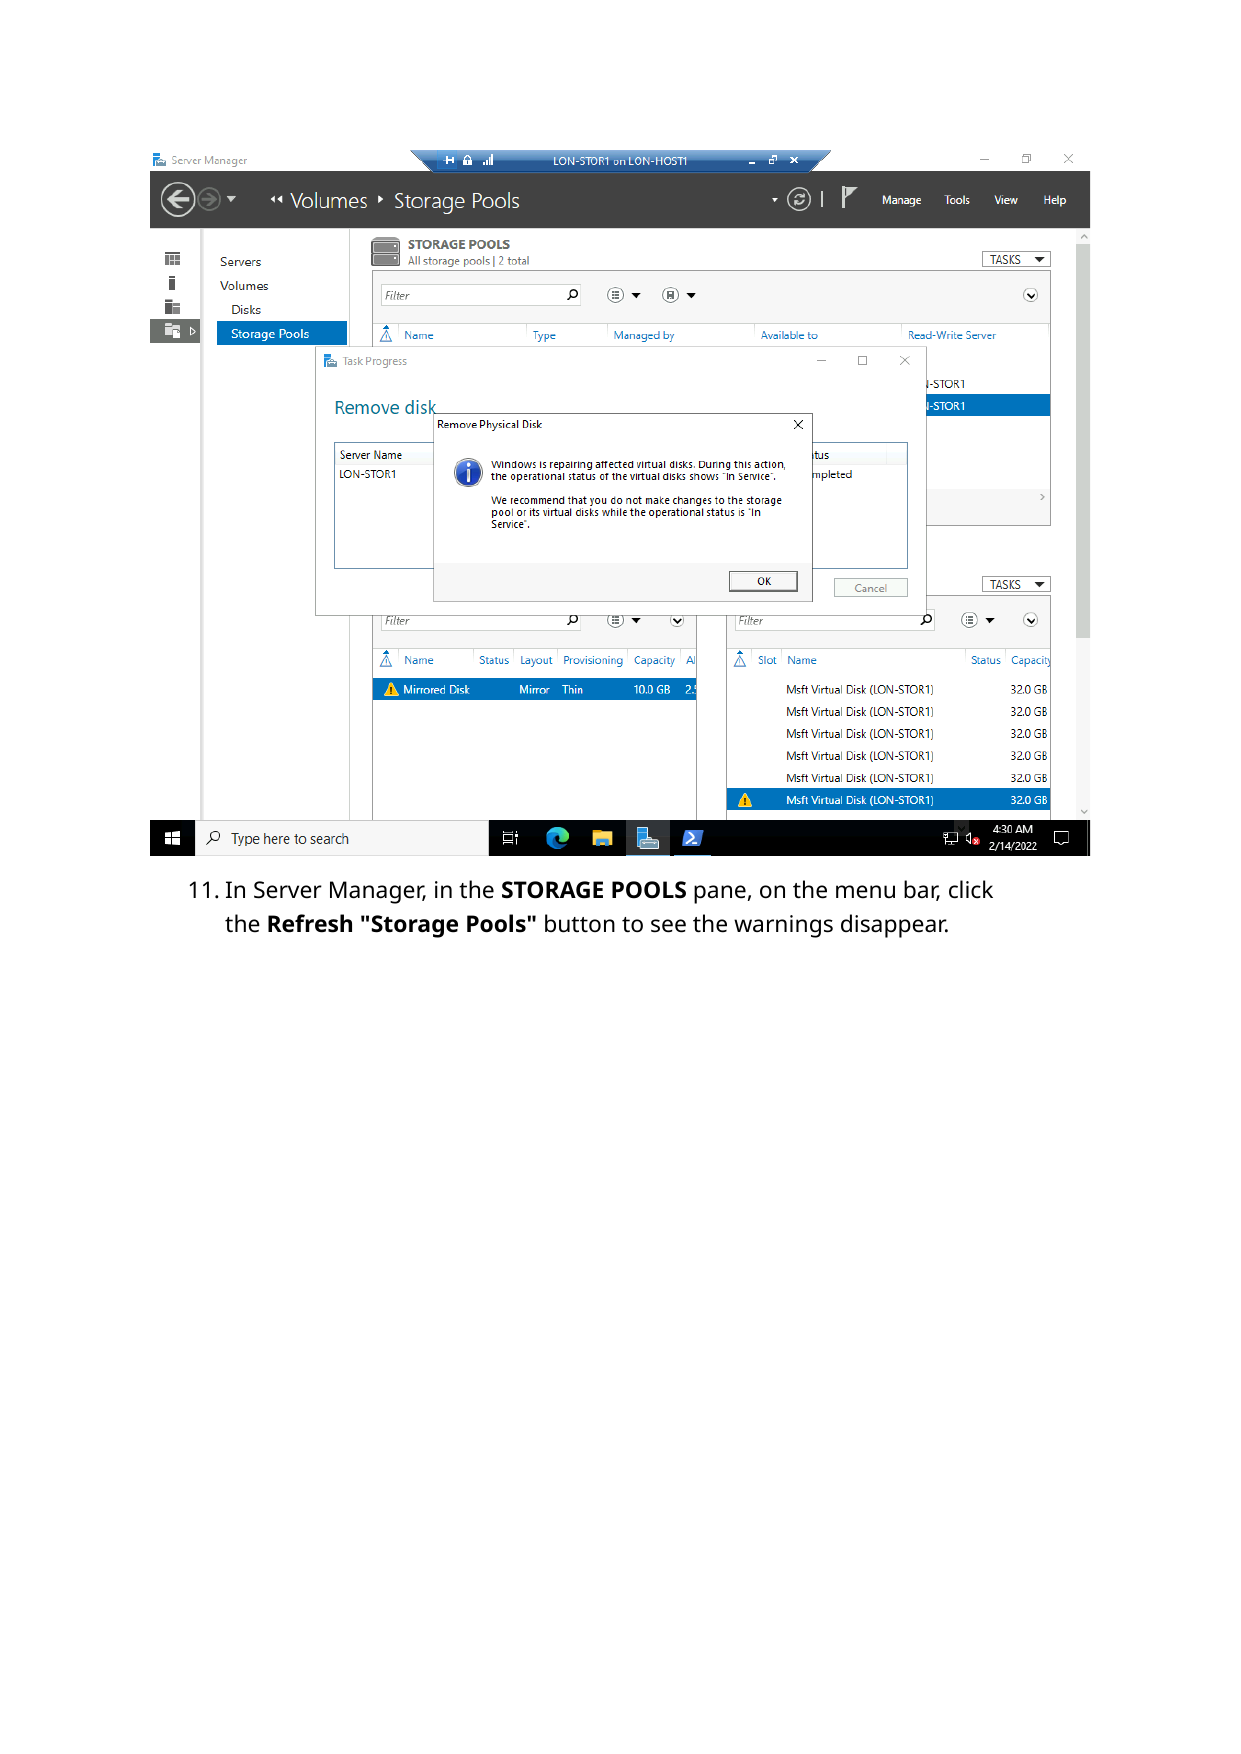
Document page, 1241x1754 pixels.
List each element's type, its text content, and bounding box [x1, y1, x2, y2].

picture [150, 150, 1091, 856]
list In Server Manager, in the STORAGE POOLS pane, on the menu bar, click the Refresh "Storage Pools" button to see the warnings disappear. [187, 874, 1090, 939]
